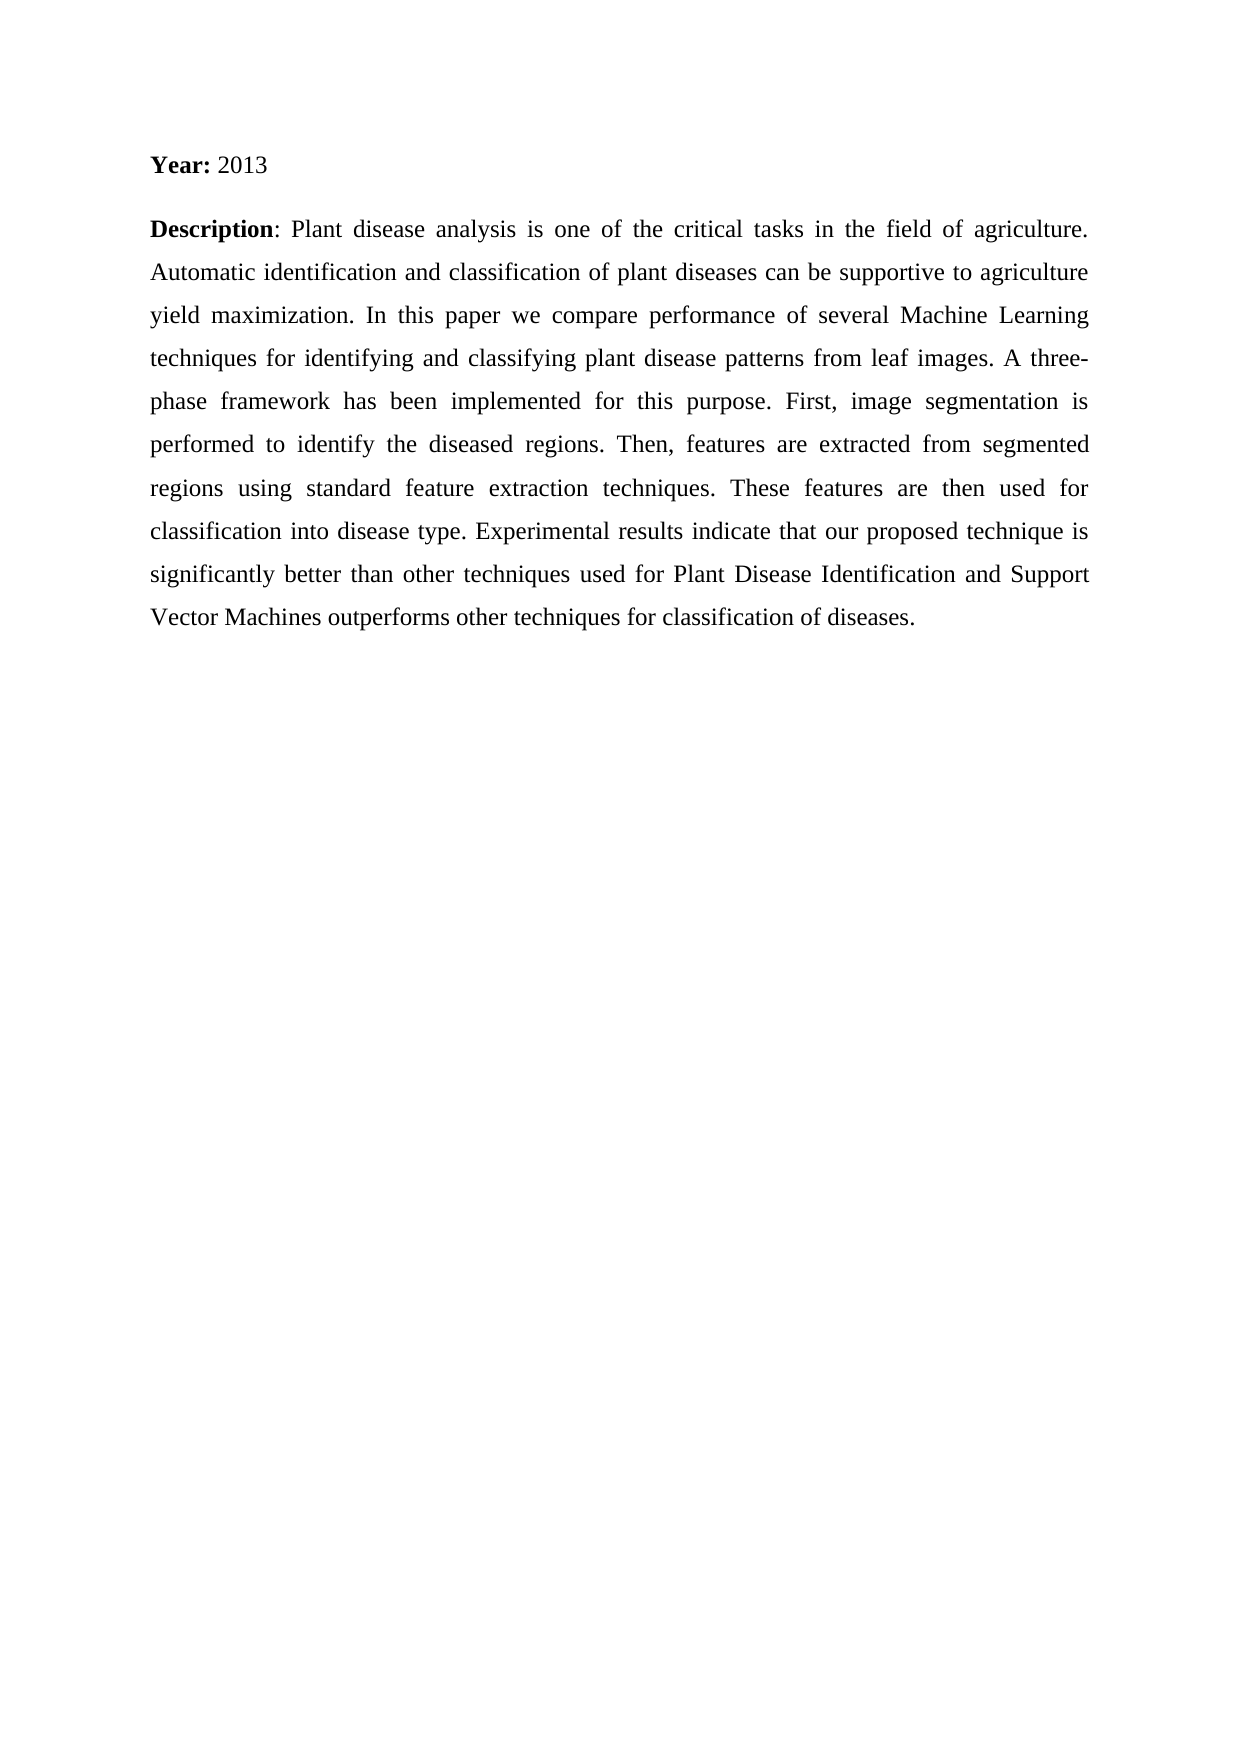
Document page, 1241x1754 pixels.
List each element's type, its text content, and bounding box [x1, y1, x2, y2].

text Description: Plant disease analysis is one of the critical tasks in the field of agriculture. Automatic identification and classification of plant diseases can be supportive to agriculture yield maximization. In this paper we compare performance of several Machine Learning techniques for identifying and classifying plant disease patterns from leaf images. A three-phase framework has been implemented for this purpose. First, image segmentation is performed to identify the diseased regions. Then, features are extracted from segmented regions using standard feature extraction techniques. These features are then used for classification into disease type. Experimental results indicate that our proposed technique is significantly better than other techniques used for Plant Disease Identification and Support Vector Machines outperforms other techniques for classification of diseases. [150, 214, 1090, 631]
text Year: 2013 [150, 150, 1090, 179]
